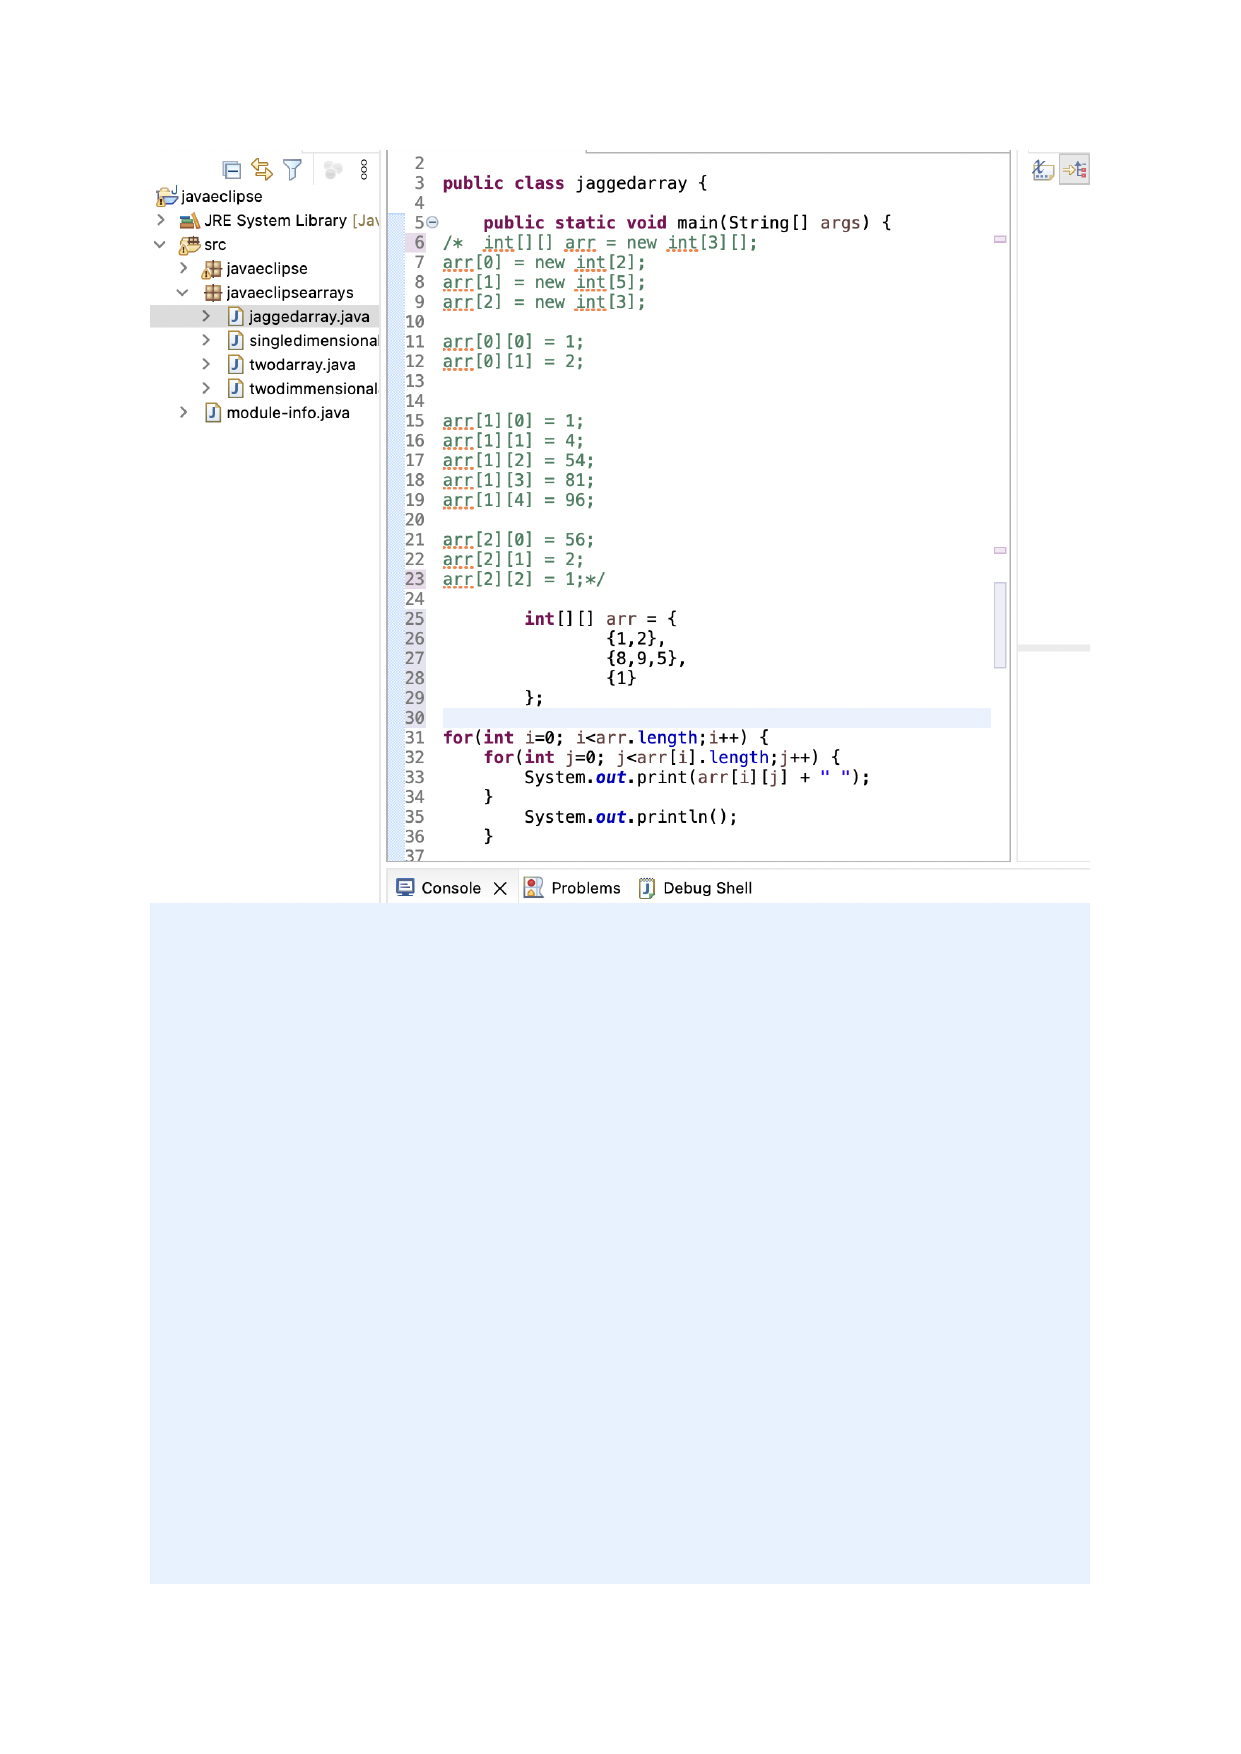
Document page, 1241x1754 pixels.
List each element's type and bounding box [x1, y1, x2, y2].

picture [150, 150, 1091, 903]
